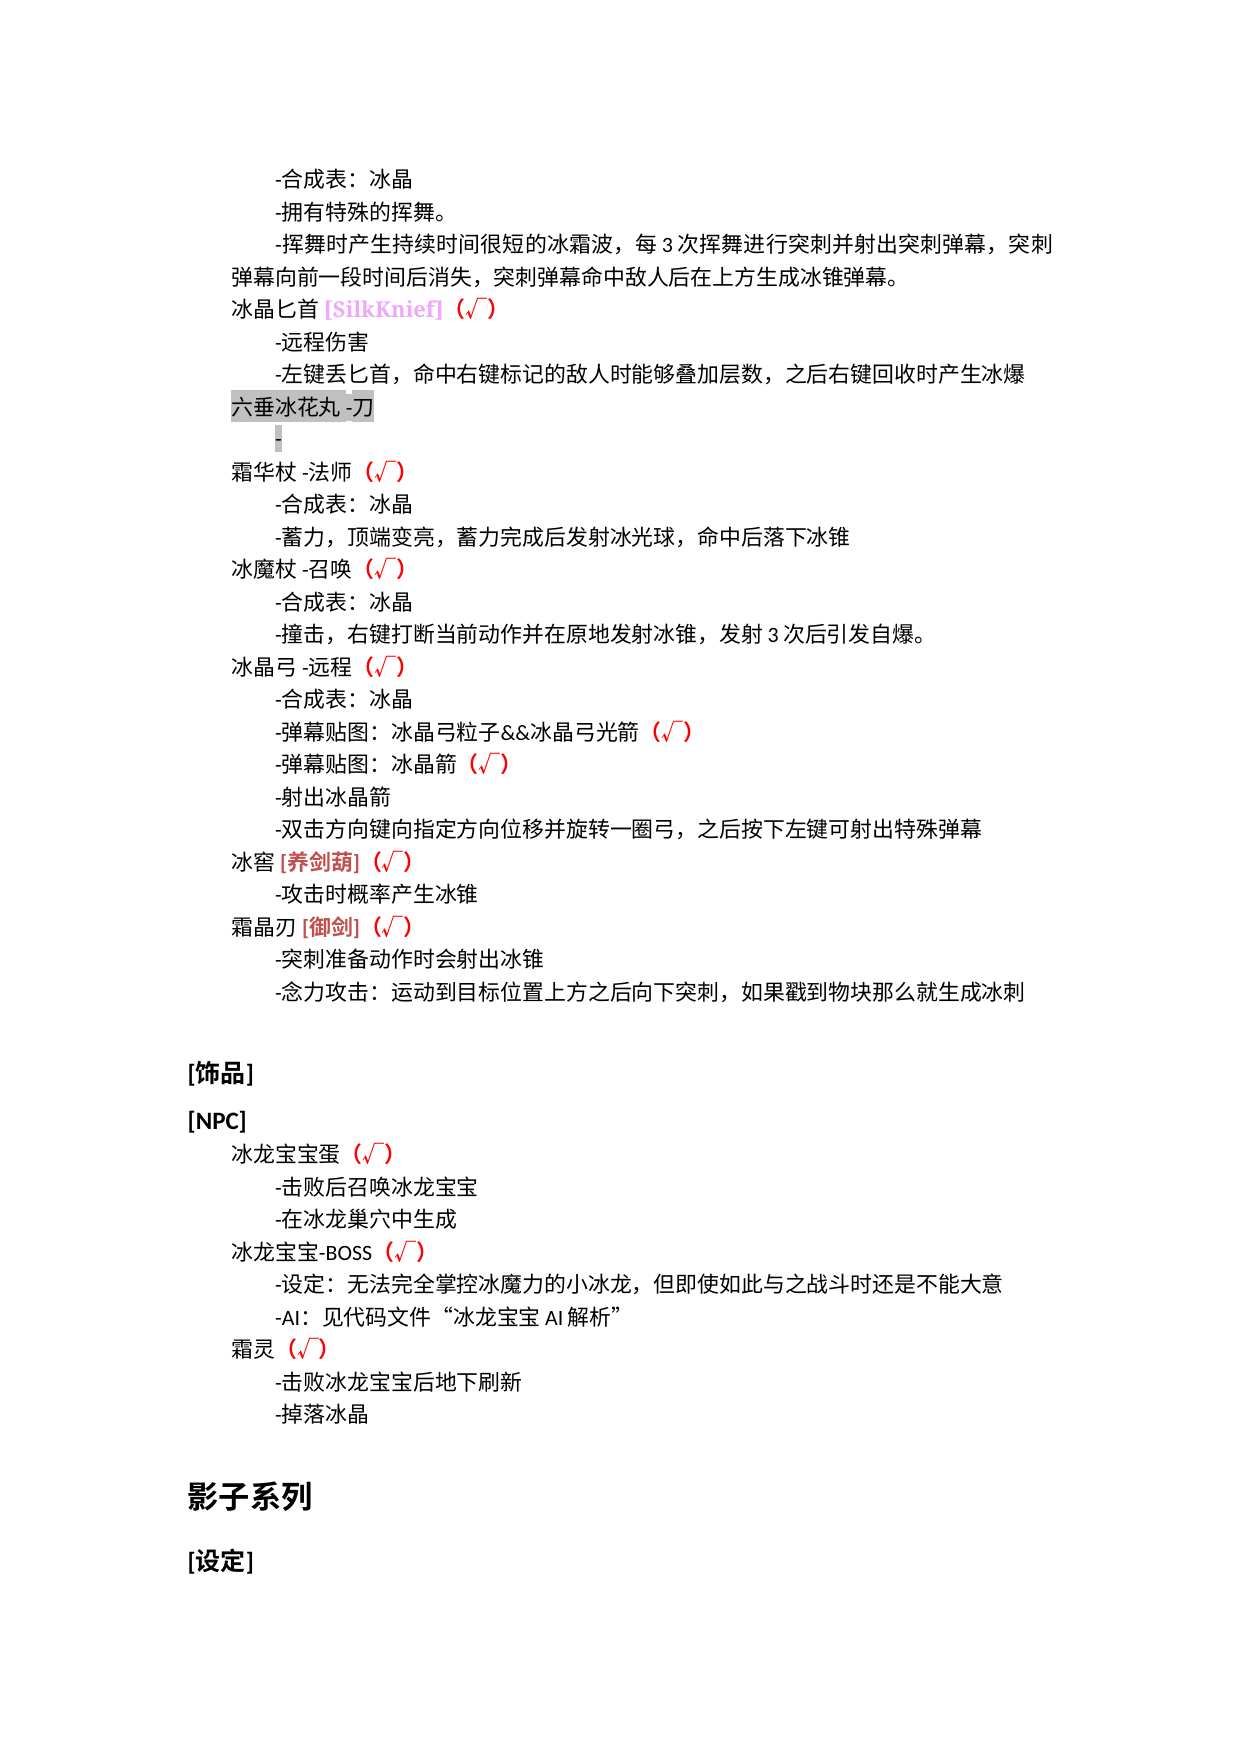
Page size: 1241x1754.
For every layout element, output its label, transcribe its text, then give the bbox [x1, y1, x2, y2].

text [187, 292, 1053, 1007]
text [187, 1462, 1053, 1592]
text -拥有特殊的挥舞。 [231, 194, 1053, 227]
text -合成表：冰晶 [231, 162, 1053, 194]
text -挥舞时产生持续时间很短的冰霜波，每3次挥舞进行突刺并射出突刺弹幕，突刺弹幕向前一段时间后消失，突刺弹幕命中敌人后在上方生成冰锥弹幕。 [231, 227, 1053, 292]
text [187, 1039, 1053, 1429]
